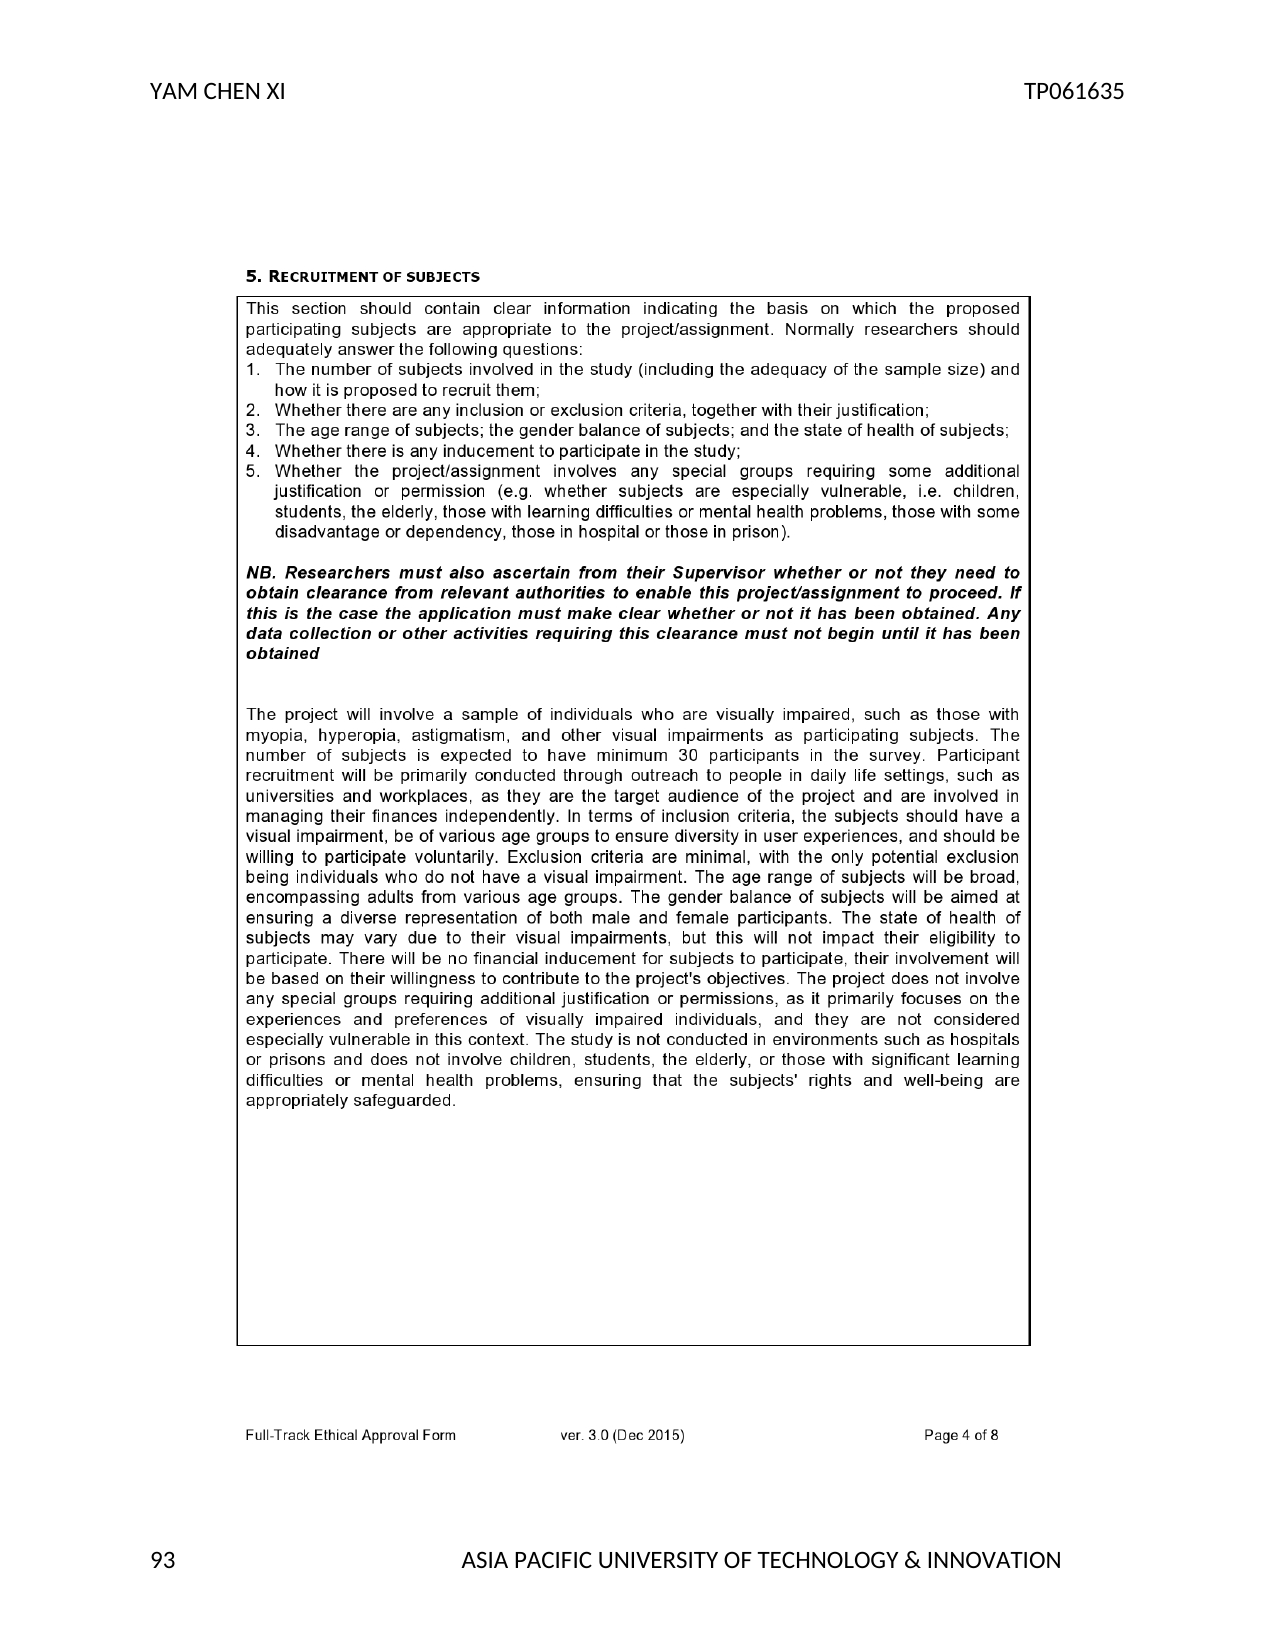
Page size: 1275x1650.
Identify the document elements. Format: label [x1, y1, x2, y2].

picture [159, 150, 1116, 1500]
